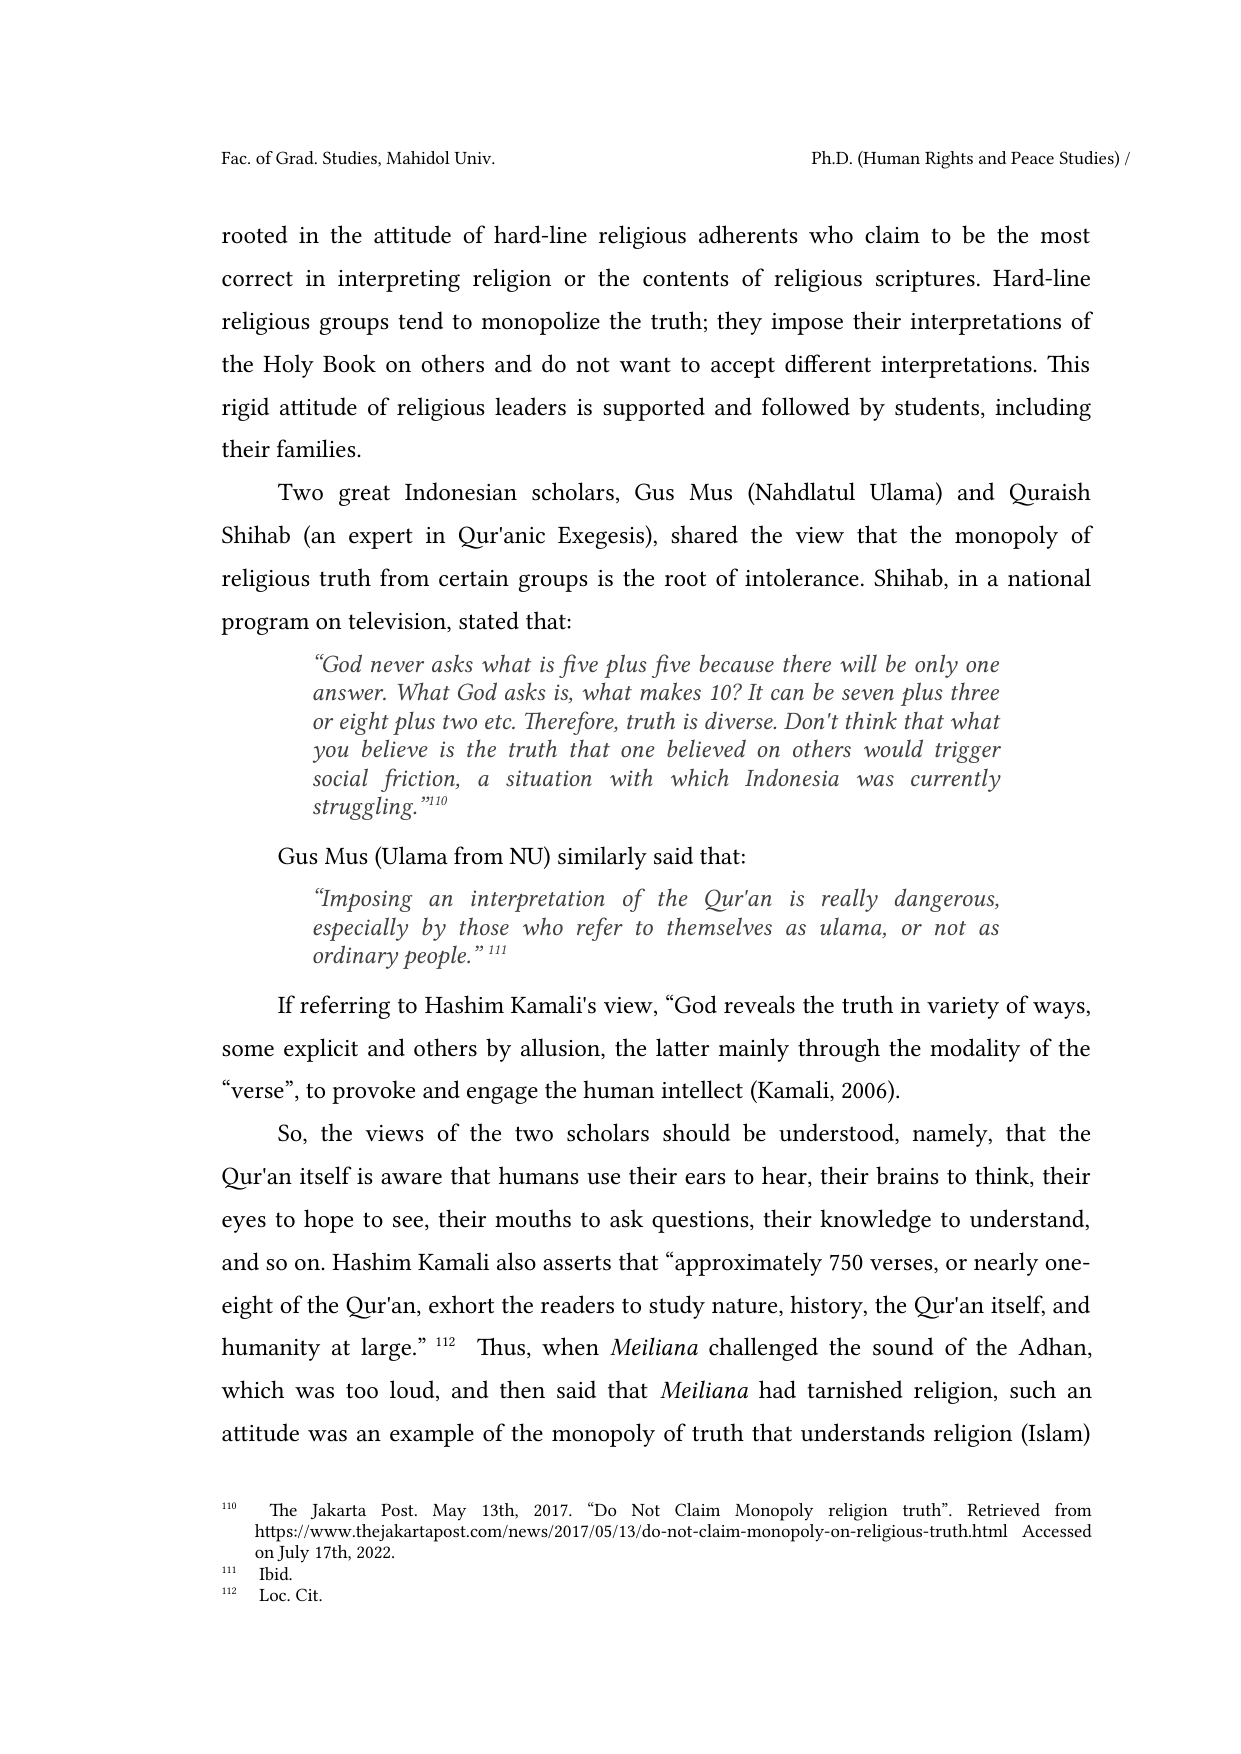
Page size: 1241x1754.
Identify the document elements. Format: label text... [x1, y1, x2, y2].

text Two great Indonesian scholars, Gus Mus (Nahdlatul Ulama) and Quraish Shihab (an expert in Qur'anic Exegesis), shared the view that the monopoly of religious truth from certain groups is the root of intolerance. Shihab, in a national program on television, stated that: [221, 478, 1092, 635]
text If referring to Hashim Kamali's view, “God reveals the truth in variety of ways, some explicit and others by allusion, the latter mainly through the modality of the “verse”, to provoke and engage the human intellect (Kamali, 2006). [221, 991, 1092, 1105]
text “Imposing an interpretation of the Qur'an is really dangerous, especially by those who refer to themselves as ulama, or not as ordinary people.” [311, 884, 1002, 970]
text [221, 221, 1092, 464]
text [221, 1119, 1092, 1448]
text Gus Mus (Ulama from NU) similarly said that: [221, 842, 1092, 870]
text “God never asks what is five plus five because there will be only one answer. What God asks is, what makes 10? It can be seven plus three or eight plus two etc. Therefore, truth is diverse. Don't think that what you believe is the truth that one believed on others would trigger social friction, a situation with which Indonesia was currently struggling.” [311, 649, 1002, 821]
